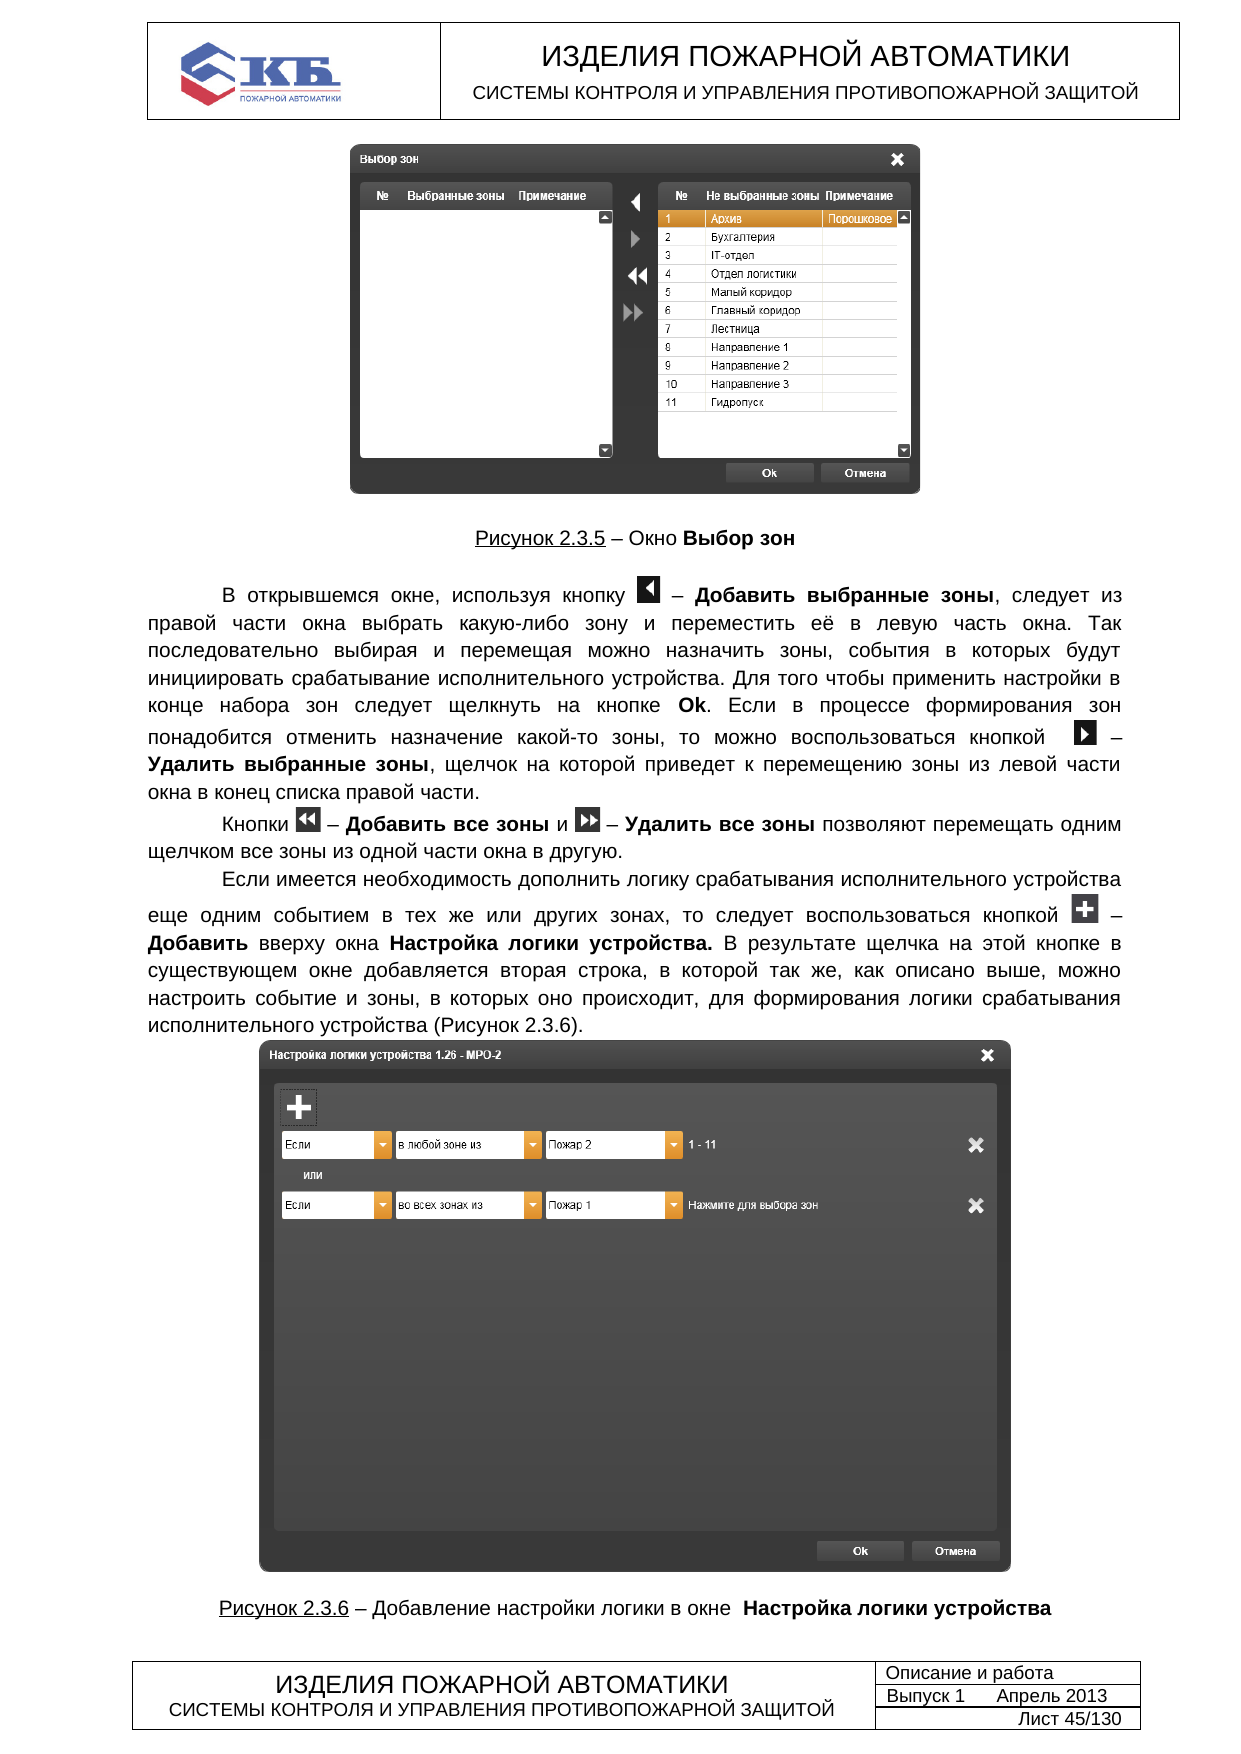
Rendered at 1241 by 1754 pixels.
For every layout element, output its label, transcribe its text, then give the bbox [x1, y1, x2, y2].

picture [575, 807, 600, 832]
picture [350, 144, 921, 494]
picture [295, 807, 321, 832]
list Рисунок 2.3.6 – Добавление настройки логики в окне Настройка логики устройства [148, 1595, 1122, 1619]
picture [1074, 720, 1097, 745]
picture [637, 576, 661, 603]
list Рисунок 2.3.5 – Окно Выбор зон [148, 525, 1122, 549]
picture [1071, 894, 1099, 923]
picture [177, 34, 354, 115]
list Если имеется необходимость дополнить логику срабатывания исполнительного устройства еще одним событием в тех же или других зонах, то следует воспользоваться кнопкой – Добавить вверху окна Настройка логики устройства. В результате щелчка на этой кнопке в существующем окне добавляется вторая строка, в которой так же, как описано выше, можно настроить событие и зоны, в которых оно происходит, для формирования логики срабатывания исполнительного устройства (Рисунок 2.3.6). [148, 867, 1122, 1037]
list Кнопки – Добавить все зоны и – Удалить все зоны позволяют перемещать одним щелчком все зоны из одной части окна в другую. [148, 807, 1122, 863]
picture [259, 1040, 1011, 1572]
list В открывшемся окне, используя кнопку – Добавить выбранные зоны, следует из правой части окна выбрать какую-либо зону и переместить её в левую часть окна. Так последовательно выбирая и перемещая можно назначить зоны, события в которых будут инициировать срабатывание исполнительного устройства. Для того чтобы применить настройки в конце набора зон следует щелкнуть на кнопке Ok. Если в процессе формирования зон понадобится отменить назначение какой-то зоны, то можно воспользоваться кнопкой – Удалить выбранные зоны, щелчок на которой приведет к перемещению зоны из левой части окна в конец списка правой части. [148, 577, 1122, 804]
